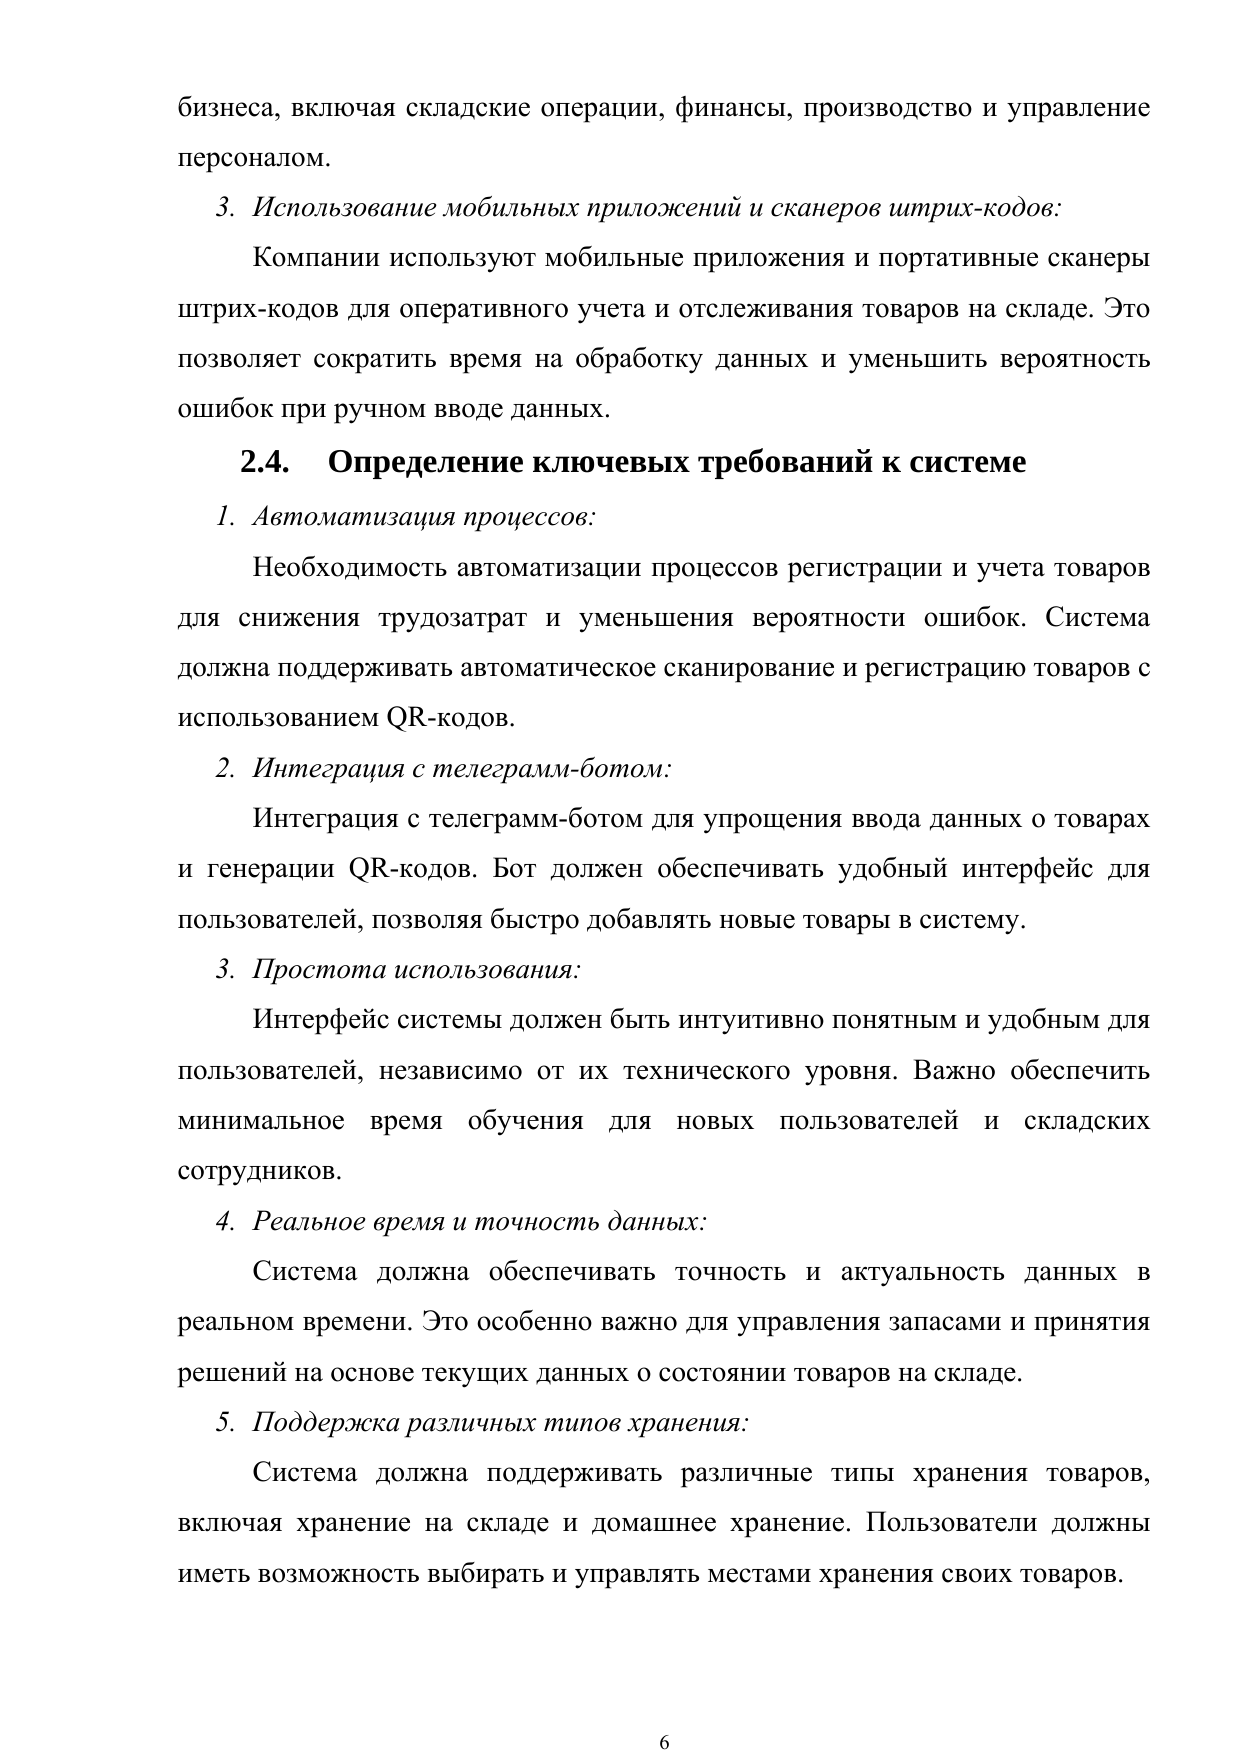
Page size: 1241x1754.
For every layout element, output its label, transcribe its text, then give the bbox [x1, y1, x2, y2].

list Использование мобильных приложений и сканеров штрих-кодов: [215, 189, 1152, 223]
text Необходимость автоматизации процессов регистрации и учета товаров для снижения трудозатрат и уменьшения вероятности ошибок. Система должна поддерживать автоматическое сканирование и регистрацию товаров с использованием QR-кодов. [177, 549, 1152, 733]
list Реальное время и точность данных: [215, 1203, 1152, 1236]
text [177, 89, 1152, 172]
list Автоматизация процессов: [215, 498, 1152, 532]
list Интеграция с телеграмм-ботом: [215, 750, 1152, 783]
list Простота использования: [215, 951, 1152, 985]
text Компании используют мобильные приложения и портативные сканеры штрих-кодов для оперативного учета и отслеживания товаров на складе. Это позволяет сократить время на обработку данных и уменьшить вероятность ошибок при ручном вводе данных. [177, 239, 1152, 424]
list Поддержка различных типов хранения: [215, 1404, 1152, 1437]
subtitle Определение ключевых требований к системе [290, 441, 1152, 479]
text Система должна обеспечивать точность и актуальность данных в реальном времени. Это особенно важно для управления запасами и принятия решений на основе текущих данных о состоянии товаров на складе. [177, 1253, 1152, 1387]
text Интерфейс системы должен быть интуитивно понятным и удобным для пользователей, независимо от их технического уровня. Важно обеспечить минимальное время обучения для новых пользователей и складских сотрудников. [177, 1001, 1152, 1186]
text Система должна поддерживать различные типы хранения товаров, включая хранение на складе и домашнее хранение. Пользователи должны иметь возможность выбирать и управлять местами хранения своих товаров. [177, 1454, 1152, 1588]
text Интеграция с телеграмм-ботом для упрощения ввода данных о товарах и генерации QR-кодов. Бот должен обеспечивать удобный интерфейс для пользователей, позволяя быстро добавлять новые товары в систему. [177, 800, 1152, 934]
